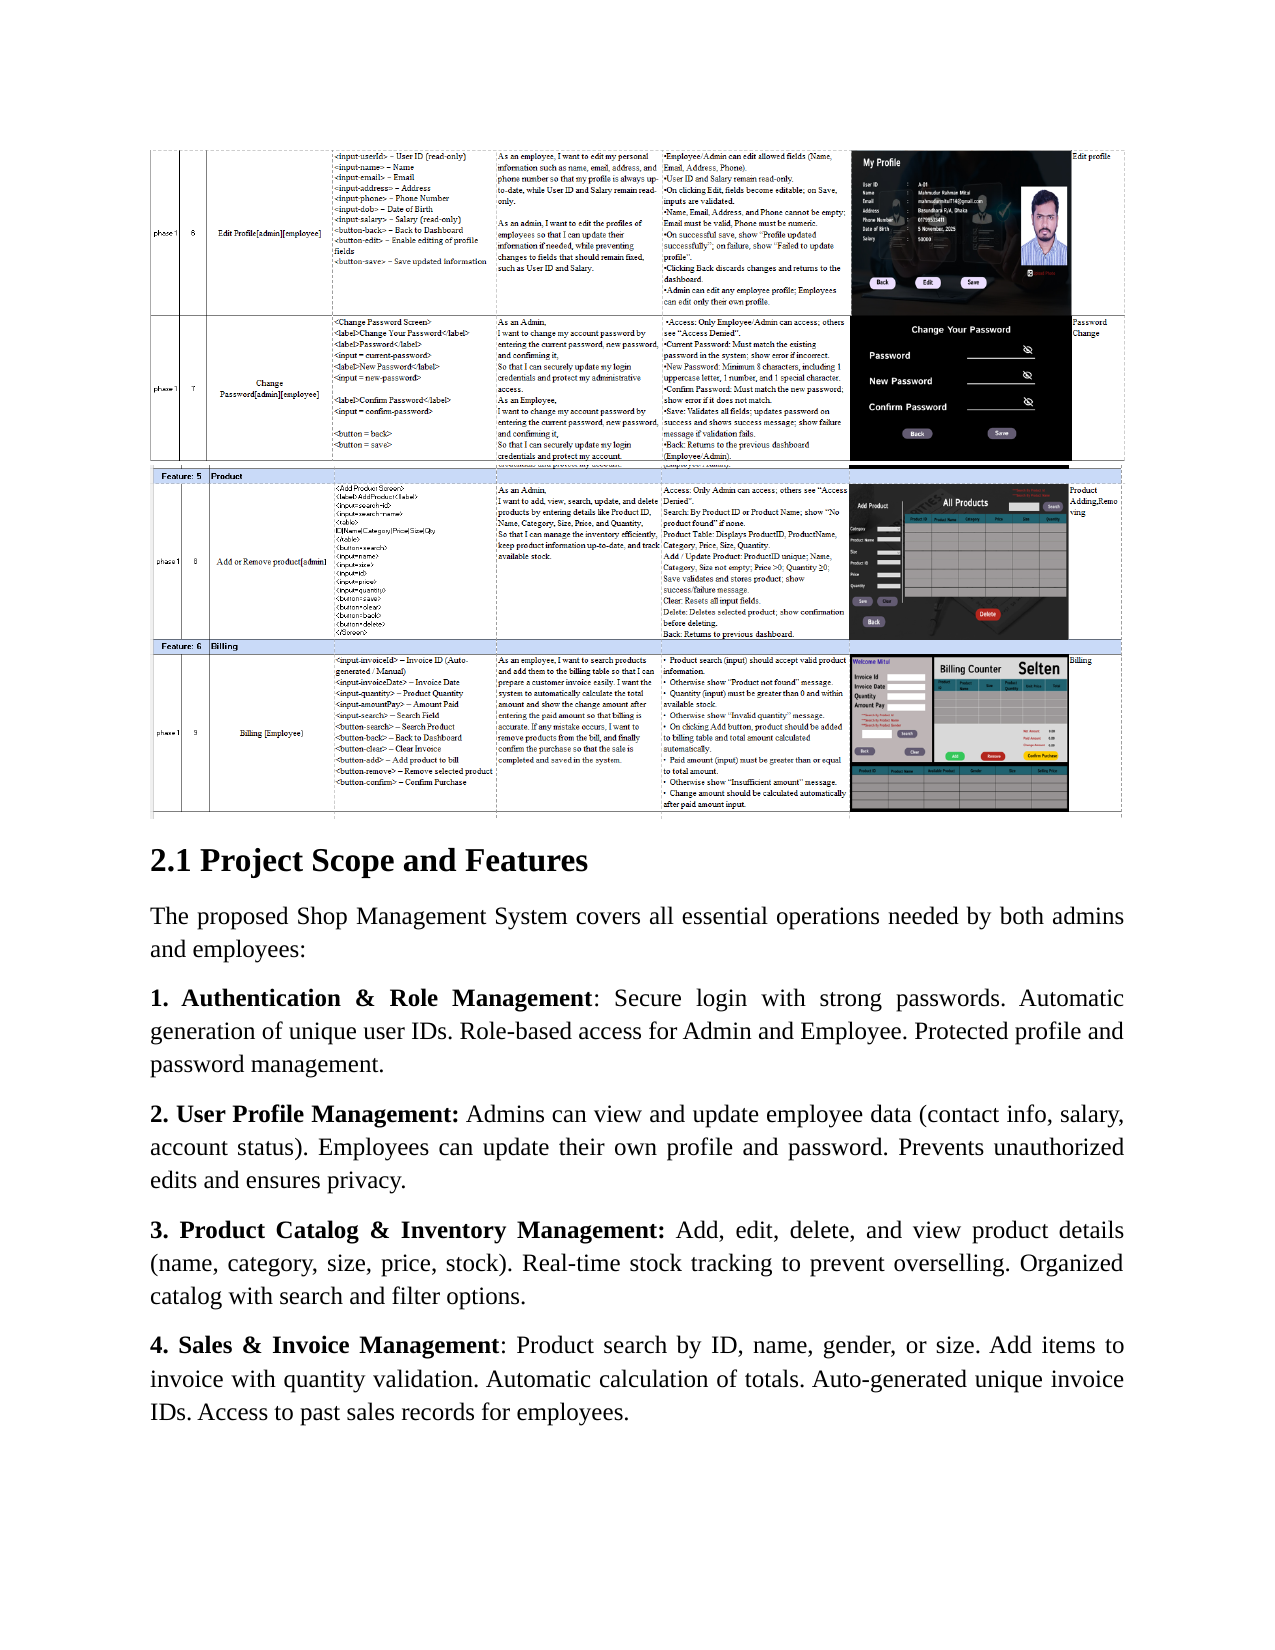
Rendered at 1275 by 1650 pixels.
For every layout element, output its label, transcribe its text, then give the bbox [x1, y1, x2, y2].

picture [150, 465, 1125, 819]
text 1. Authentication & Role Management: Secure login with strong passwords. Automatic generation of unique user IDs. Role-based access for Admin and Employee. Protected profile and password management. [150, 983, 1125, 1078]
text 2. User Profile Management: Admins can view and update employee data (contact info, salary, account status). Employees can update their own profile and password. Prevents unauthorized edits and ensures privacy. [150, 1099, 1125, 1194]
picture [150, 150, 1125, 461]
text The proposed Shop Management System covers all essential operations needed by both admins and employees: [150, 901, 1125, 962]
text 2.1 Project Scope and Features [150, 840, 1125, 878]
text 3. Product Catalog & Inventory Management: Add, edit, delete, and view product details (name, category, size, price, stock). Real-time stock tracking to prevent overselling. Organized catalog with search and filter options. [150, 1215, 1125, 1310]
text 4. Sales & Invoice Management: Product search by ID, name, gender, or size. Add items to invoice with quantity validation. Automatic calculation of totals. Auto-generated unique invoice IDs. Access to past sales records for employees. [150, 1331, 1125, 1425]
